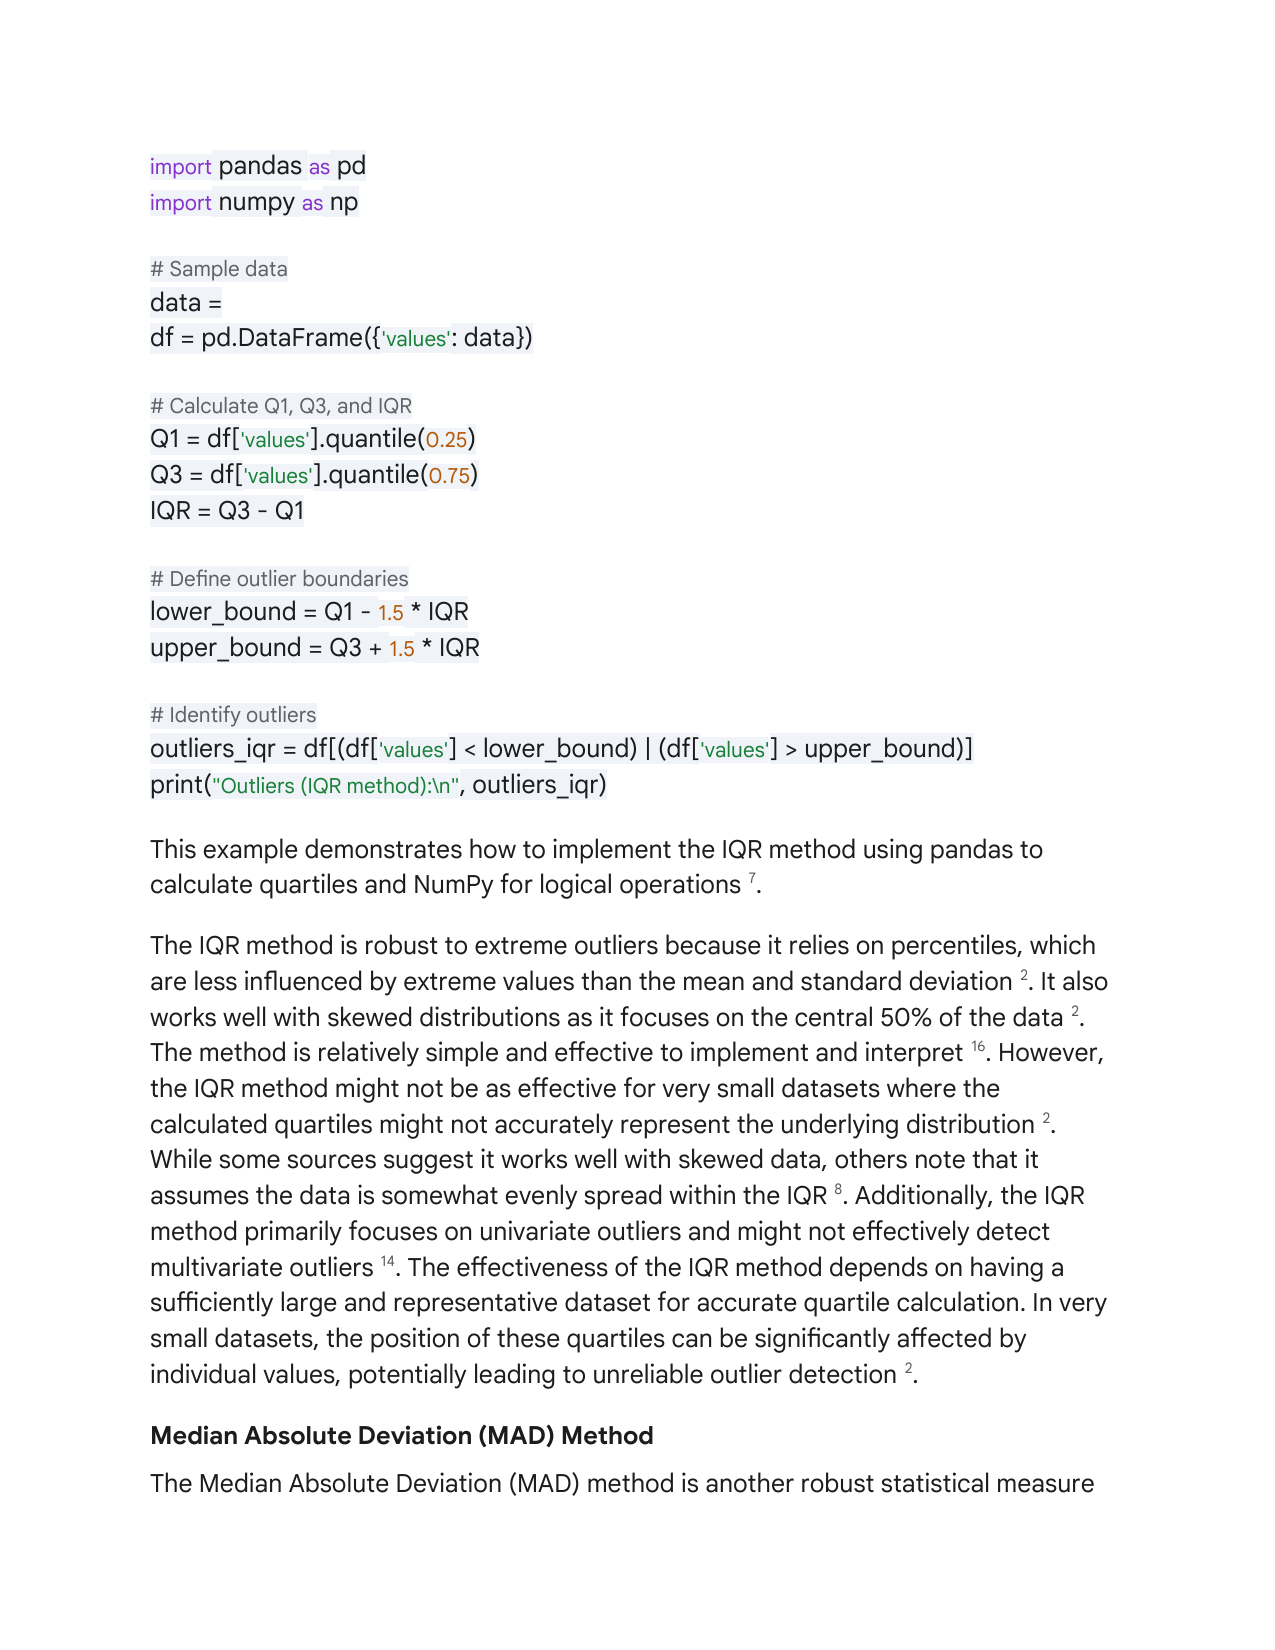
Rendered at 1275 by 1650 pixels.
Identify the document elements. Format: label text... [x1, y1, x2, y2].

subtitle Median Absolute Deviation (MAD) Method [150, 1420, 1125, 1451]
text This example demonstrates how to implement the IQR method using pandas to calculate quartiles and NumPy for logical operations 7. [150, 834, 1125, 901]
text import pandas as pd import numpy as np # Sample data data = df = pd.DataFrame({'values': data}) # Calculate Q1, Q3, and IQR Q1 = df['values'].quantile(0.25) Q3 = df['values'].quantile(0.75) IQR = Q3 - Q1 # Define outlier boundaries lower_bound = Q1 - 1.5 * IQR upper_bound = Q3 + 1.5 * IQR # Identify outliers outliers_iqr = df[(df['values'] < lower_bound) | (df['values'] > upper_bound)] print("Outliers (IQR method):\n", outliers_iqr) [150, 150, 1125, 830]
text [150, 1468, 1125, 1499]
text The IQR method is robust to extreme outliers because it relies on percentiles, which are less influenced by extreme values than the mean and standard deviation 2. It also works well with skewed distributions as it focuses on the central 50% of the data 2. The method is relatively simple and effective to implement and interpret 16. However, the IQR method might not be as effective for very small datasets where the calculated quartiles might not accurately represent the underlying distribution 2. While some sources suggest it works well with skewed data, others note that it assumes the data is somewhat evenly spread within the IQR 8. Additionally, the IQR method primarily focuses on univariate outliers and might not effectively detect multivariate outliers 14. The effectiveness of the IQR method depends on having a sufficiently large and representative dataset for accurate quartile calculation. In very small datasets, the position of these quartiles can be significantly affected by individual values, potentially leading to unreliable outlier detection 2. [150, 930, 1125, 1391]
